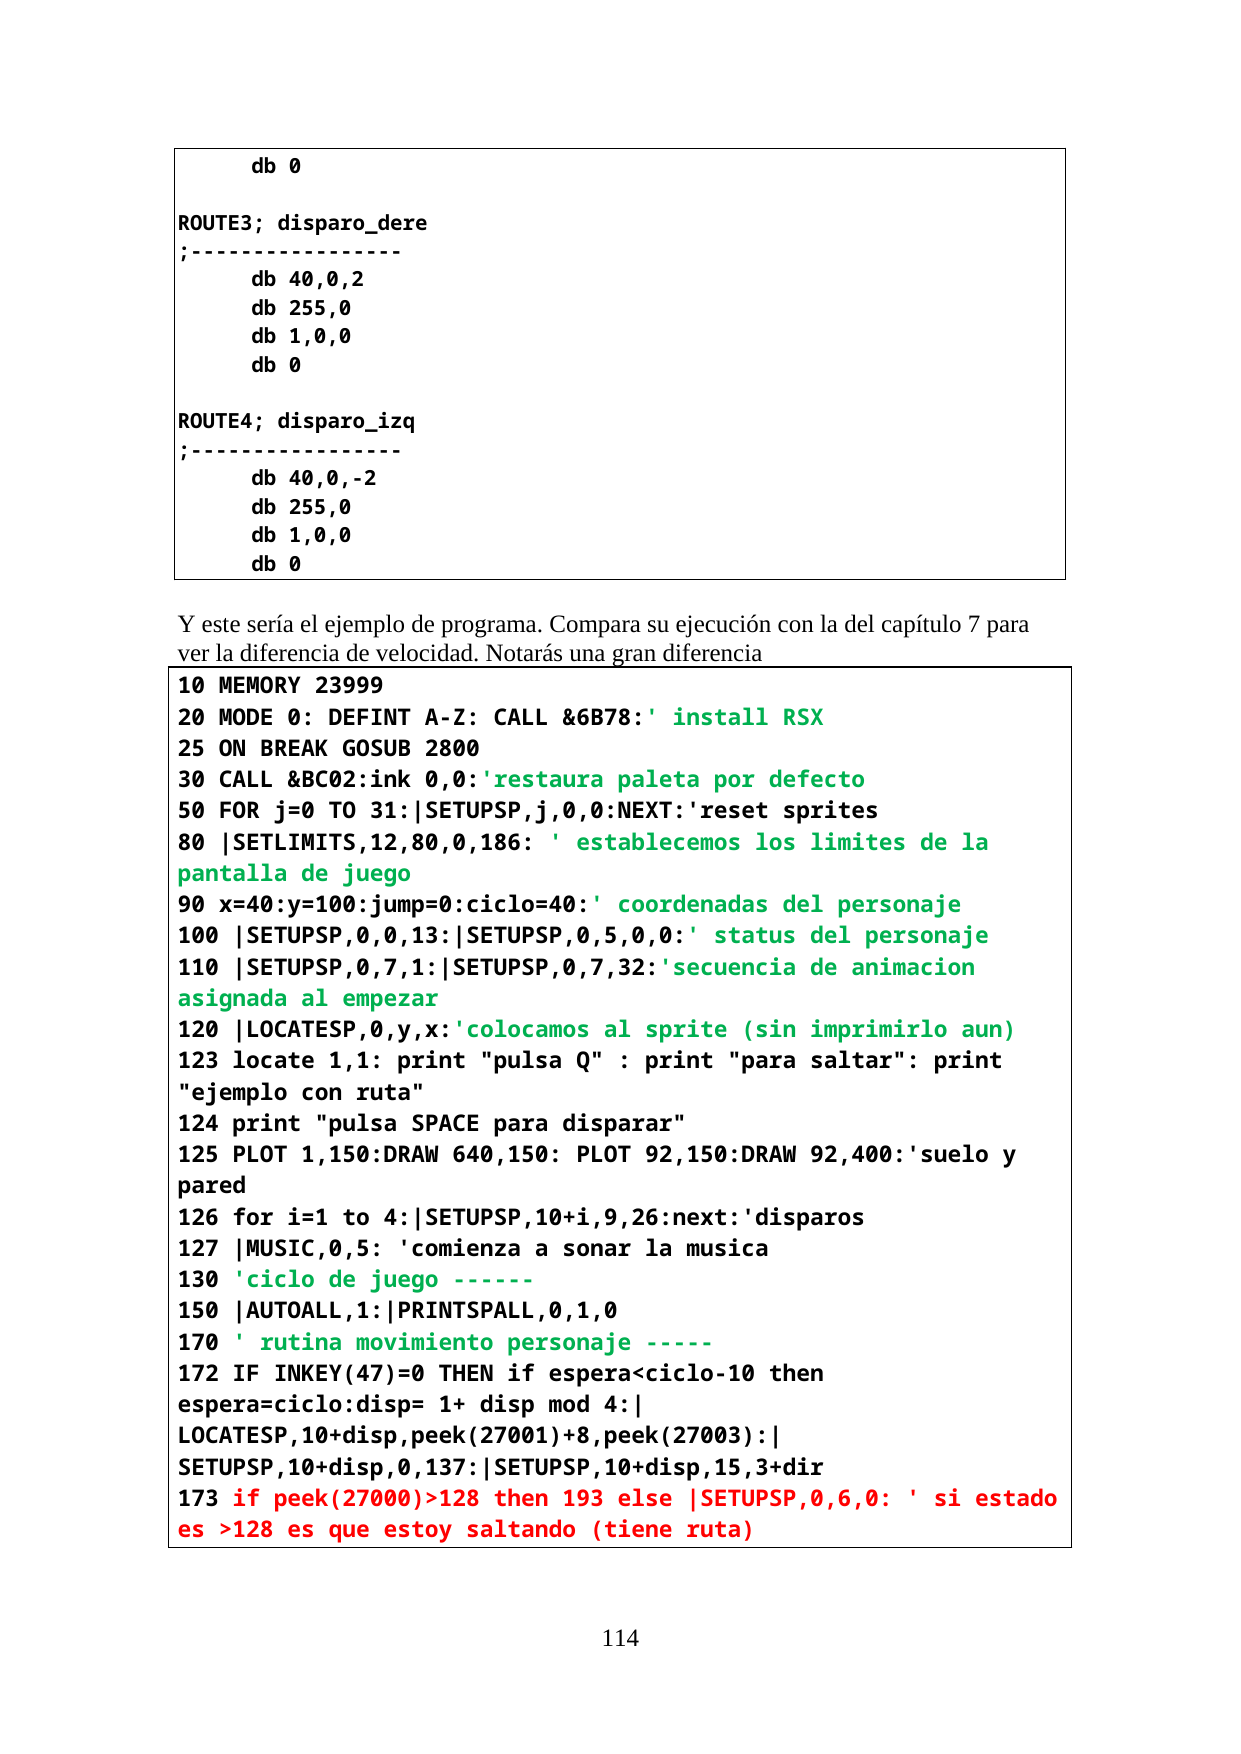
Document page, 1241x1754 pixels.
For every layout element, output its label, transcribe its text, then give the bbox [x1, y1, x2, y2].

text 173 if peek(27000)>128 then 193 else |SETUPSP,0,6,0: ' si estado es >128 es que estoy saltando (tiene ruta) [169, 1479, 1071, 1547]
text 25 ON BREAK GOSUB 2800 [177, 732, 1063, 763]
text 110 |SETUPSP,0,7,1:|SETUPSP,0,7,32:'secuencia de animacion asignada al empezar [177, 951, 1063, 1013]
text db 0 [175, 546, 1065, 579]
text db 0 [177, 350, 1063, 378]
text 10 MEMORY 23999 [169, 668, 1071, 701]
text db 0 [175, 149, 1065, 179]
text 170 ' rutina movimiento personaje ----- [177, 1326, 1063, 1357]
text 124 print "pulsa SPACE para disparar" [177, 1107, 1063, 1138]
text 100 |SETUPSP,0,0,13:|SETUPSP,0,5,0,0:' status del personaje [177, 919, 1063, 951]
text ;----------------- [177, 435, 1063, 463]
text 123 locate 1,1: print "pulsa Q" : print "para saltar": print "ejemplo con ruta" [177, 1044, 1063, 1107]
text 125 PLOT 1,150:DRAW 640,150: PLOT 92,150:DRAW 92,400:'suelo y pared [177, 1138, 1063, 1201]
text 80 |SETLIMITS,12,80,0,186: ' establecemos los limites de la pantalla de juego [177, 826, 1063, 888]
text ;----------------- [177, 236, 1063, 264]
text Y este sería el ejemplo de programa. Compara su ejecución con la del capítulo 7 para ver la diferencia de velocidad. Notarás una gran diferencia [177, 609, 1063, 666]
text 172 IF INKEY(47)=0 THEN if espera<ciclo-10 then espera=ciclo:disp= 1+ disp mod 4:|LOCATESP,10+disp,peek(27001)+8,peek(27003):|SETUPSP,10+disp,0,137:|SETUPSP,10+disp,15,3+dir [177, 1357, 1063, 1479]
text db 255,0 [177, 293, 1063, 321]
text 90 x=40:y=100:jump=0:ciclo=40:' coordenadas del personaje [177, 888, 1063, 919]
text 120 |LOCATESP,0,y,x:'colocamos al sprite (sin imprimirlo aun) [177, 1013, 1063, 1044]
text ROUTE4; disparo_izq [177, 407, 1063, 435]
text db 255,0 [177, 492, 1063, 520]
text ROUTE3; disparo_dere [177, 208, 1063, 236]
text db 40,0,2 [177, 264, 1063, 293]
text db 40,0,-2 [177, 463, 1063, 492]
text 30 CALL &BC02:ink 0,0:'restaura paleta por defecto [177, 763, 1063, 794]
text db 1,0,0 [177, 321, 1063, 350]
text 50 FOR j=0 TO 31:|SETUPSP,j,0,0:NEXT:'reset sprites [177, 794, 1063, 826]
text 150 |AUTOALL,1:|PRINTSPALL,0,1,0 [177, 1294, 1063, 1326]
text db 1,0,0 [177, 520, 1063, 546]
text 127 |MUSIC,0,5: 'comienza a sonar la musica [177, 1232, 1063, 1263]
text 126 for i=1 to 4:|SETUPSP,10+i,9,26:next:'disparos [177, 1201, 1063, 1232]
text 20 MODE 0: DEFINT A-Z: CALL &6B78:' install RSX [177, 701, 1063, 732]
text 130 'ciclo de juego ------ [177, 1263, 1063, 1294]
